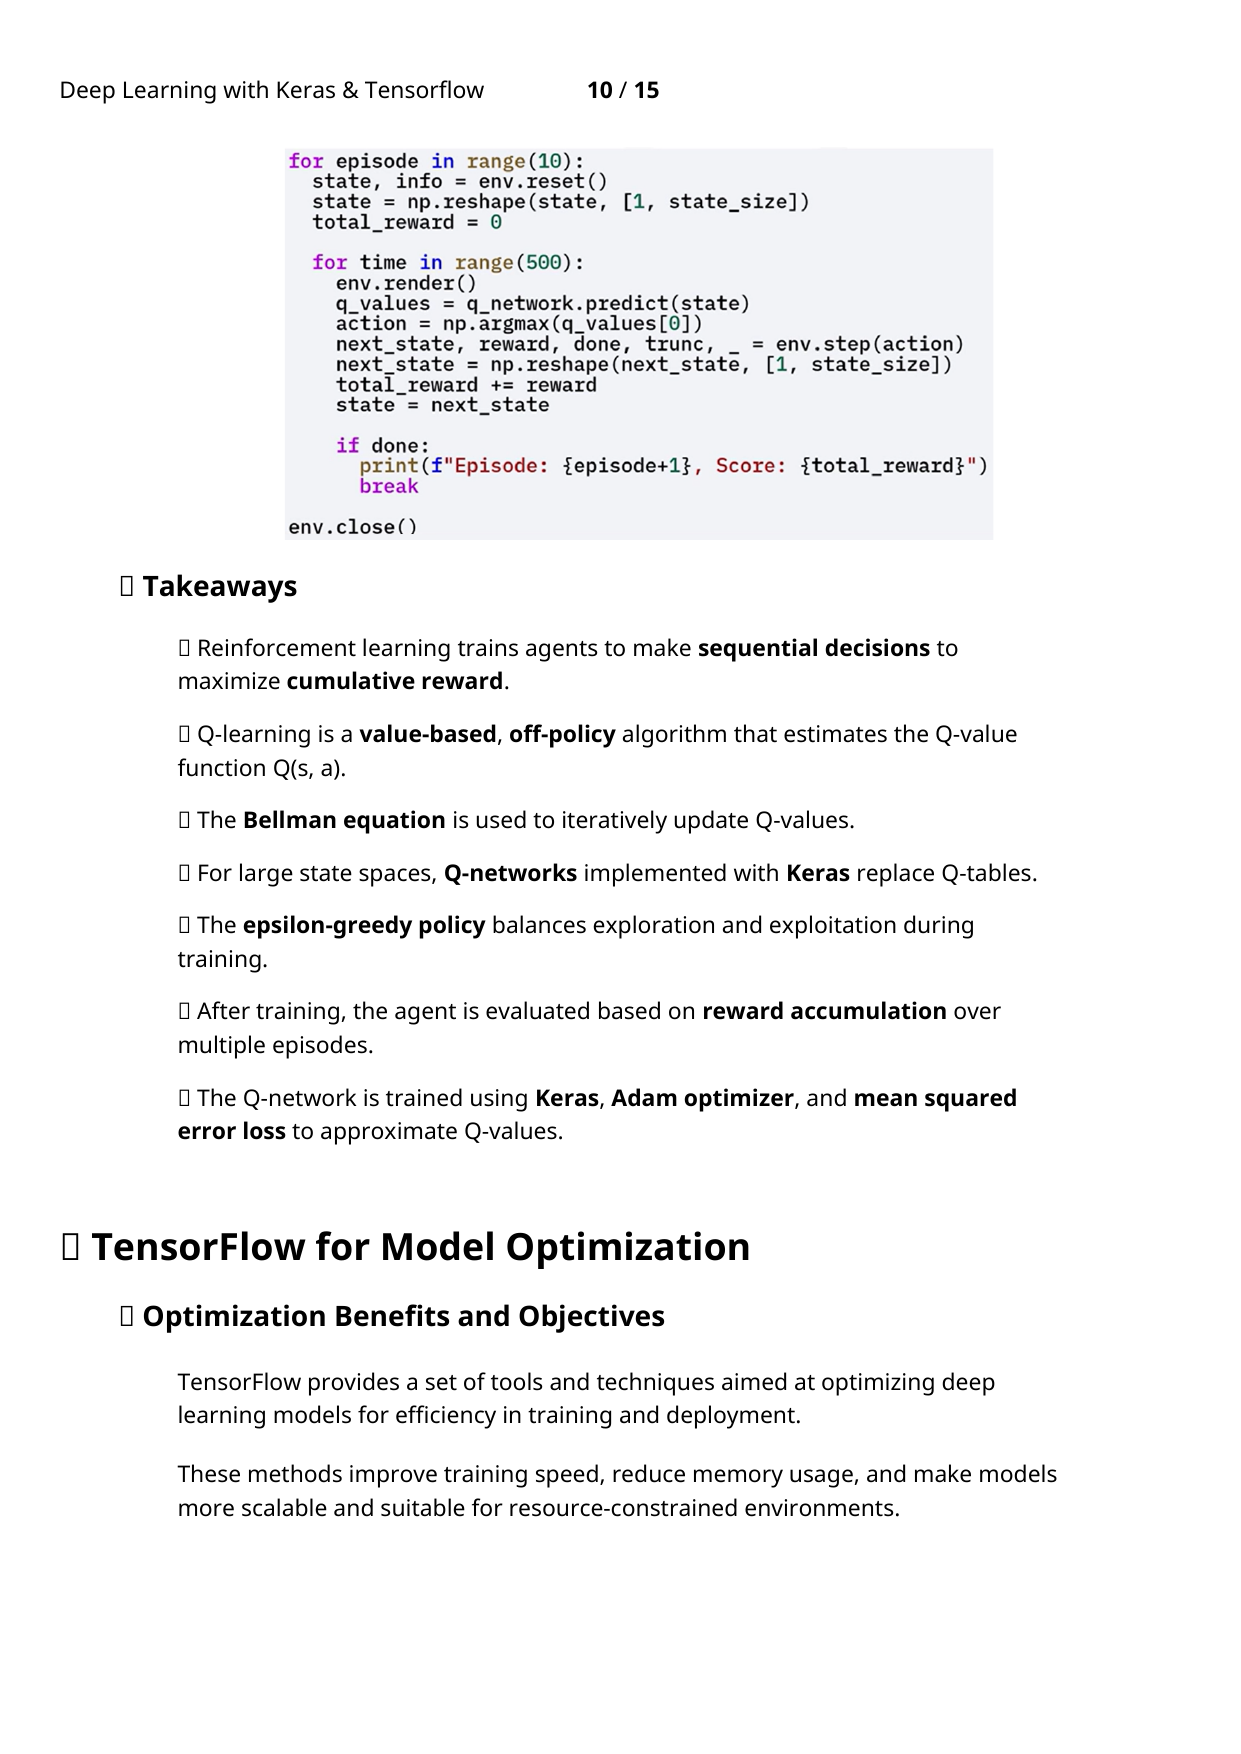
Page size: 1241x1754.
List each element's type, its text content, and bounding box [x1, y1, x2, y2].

text ✅ Reinforcement learning trains agents to make sequential decisions to maximize cumulative reward. [177, 632, 1063, 697]
text ✅ After training, the agent is evaluated based on reward accumulation over multiple episodes. [177, 995, 1063, 1060]
text ✅ The Bellman equation is used to iteratively update Q-values. [177, 804, 1063, 835]
text These methods improve training speed, reduce memory usage, and make models more scalable and suitable for resource-constrained environments. [177, 1458, 1063, 1523]
picture [284, 147, 994, 540]
text ✅ Q-learning is a value-based, off-policy algorithm that estimates the Q-value function Q(s, a). [177, 718, 1063, 783]
text TensorFlow provides a set of tools and techniques aimed at optimizing deep learning models for efficiency in training and deployment. [177, 1365, 1063, 1430]
text ✅ The epsilon-greedy policy balances exploration and exploitation during training. [177, 909, 1063, 974]
text ✅ The Q-network is trained using Keras, Adam optimizer, and mean squared error loss to approximate Q-values. [177, 1082, 1063, 1147]
subtitle 📌 TensorFlow for Model Optimization [59, 1220, 1063, 1271]
subtitle ✅ Takeaways [118, 567, 1063, 605]
subtitle 🔹 Optimization Benefits and Objectives [118, 1296, 1063, 1335]
text ✅ For large state spaces, Q-networks implemented with Keras replace Q-tables. [177, 857, 1063, 888]
